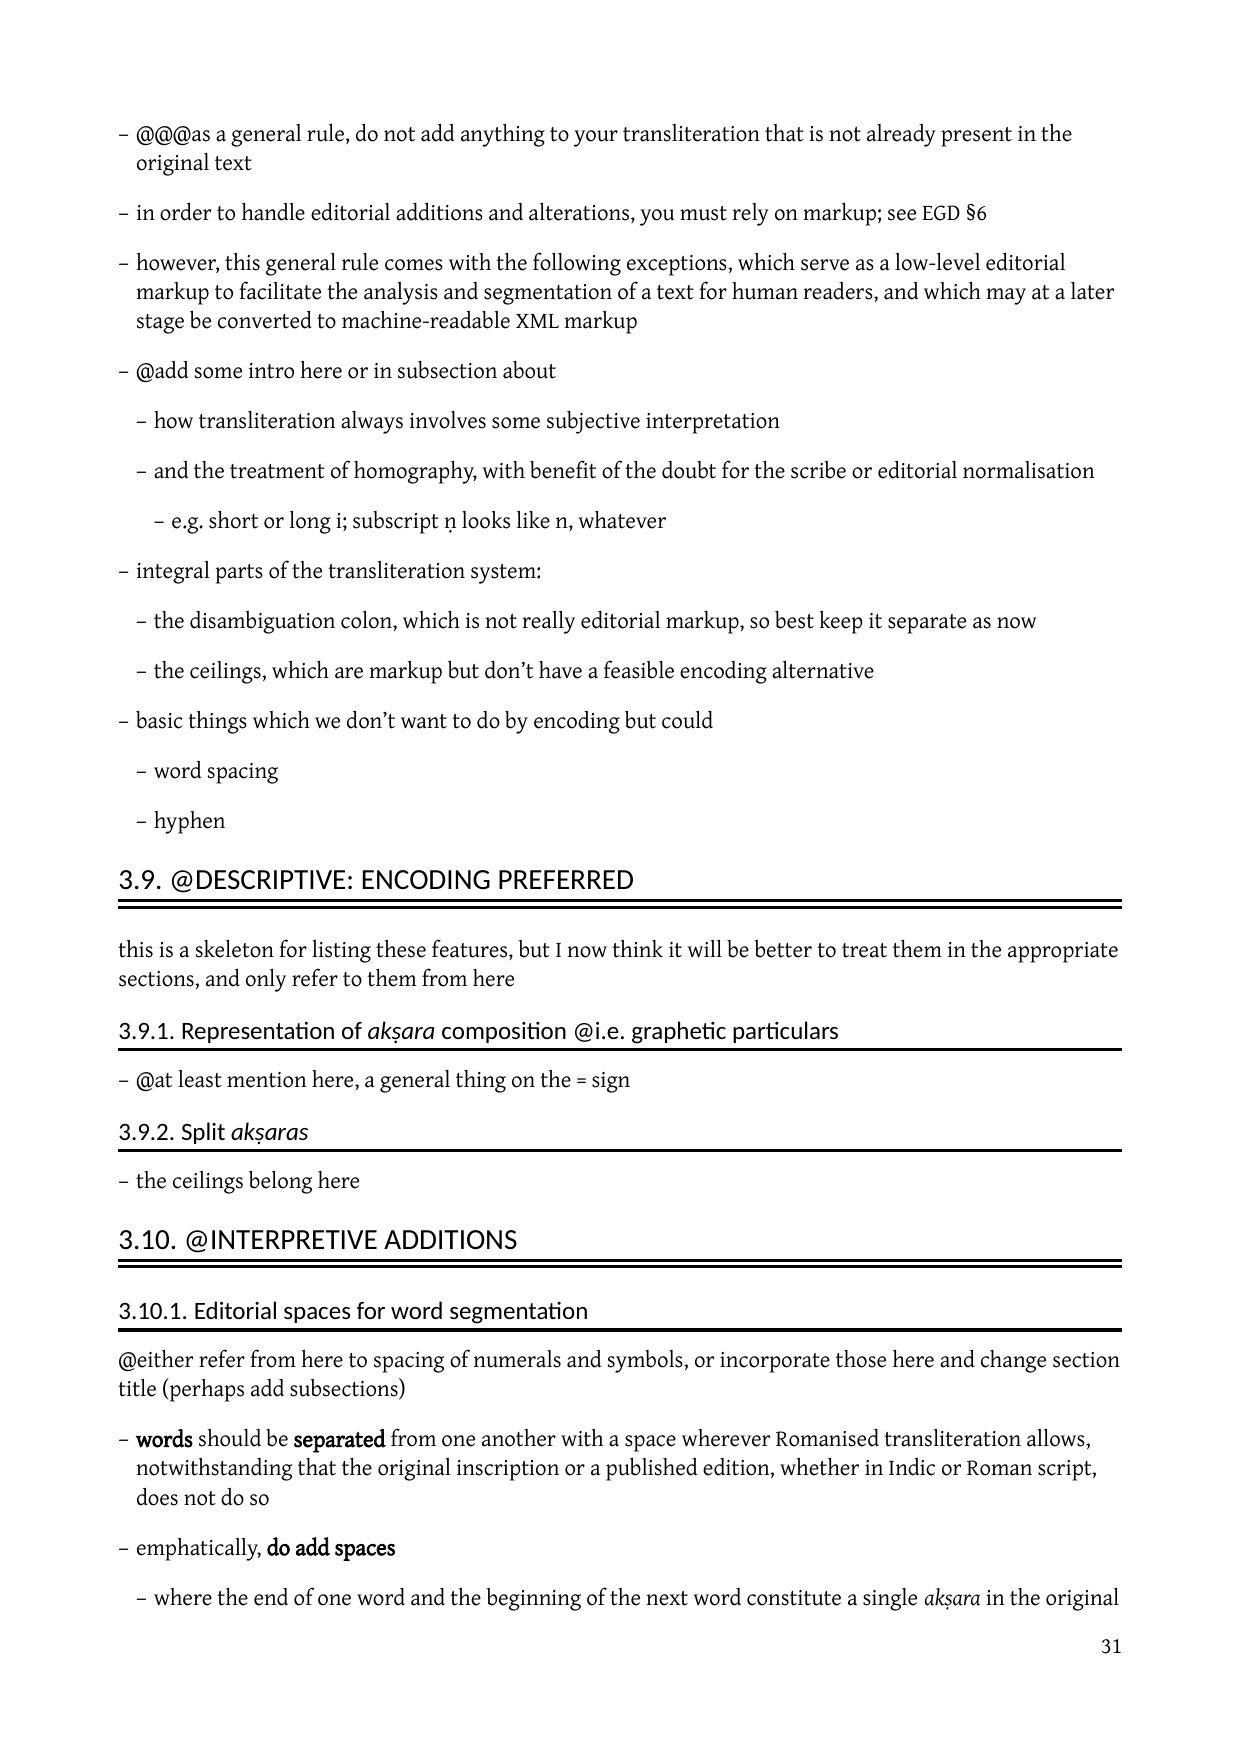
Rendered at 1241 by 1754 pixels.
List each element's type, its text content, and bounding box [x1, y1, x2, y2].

list in order to handle editorial additions and alterations, you must rely on markup; see EGD §6 [118, 197, 1122, 226]
list the ceilings, which are markup but don’t have a feasible encoding alternative [136, 656, 1122, 685]
list e.g. short or long i; subscript ṇ looks like n, whatever [153, 506, 1122, 535]
list @add some intro here or in subsection about [118, 356, 1122, 385]
list @@@as a general rule, do not add anything to your transliteration that is not already present in the original text [118, 118, 1122, 176]
list where the end of one word and the beginning of the next word constitute a single akṣara in the original [136, 1582, 1122, 1611]
list hyphen [136, 806, 1122, 835]
subtitle Editorial spaces for word segmentation [118, 1293, 1122, 1328]
text this is a skeleton for listing these features, but I now think it will be better to treat them in the appropriate sections, and only refer to them from here [118, 934, 1122, 992]
list the ceilings belong here [118, 1165, 1122, 1194]
list the disambiguation colon, which is not really editorial markup, so best keep it separate as now [136, 606, 1122, 635]
list however, this general rule comes with the following exceptions, which serve as a low-level editorial markup to facilitate the analysis and segmentation of a text for human readers, and which may at a later stage be converted to machine-readable XML markup [118, 247, 1122, 335]
subtitle Split akṣaras [118, 1114, 1122, 1149]
list and the treatment of homography, with benefit of the doubt for the scribe or editorial normalisation [136, 456, 1122, 485]
list word spacing [136, 756, 1122, 785]
list emphatically, do add spaces [118, 1532, 1122, 1561]
list how transliteration always involves some subjective interpretation [136, 406, 1122, 435]
text @either refer from here to spacing of numerals and symbols, or incorporate those here and change section title (perhaps add subsections) [118, 1344, 1122, 1402]
list @at least mention here, a general thing on the = sign [118, 1064, 1122, 1093]
subtitle @DESCRIPTIVE: ENCODING PREFERRED [118, 860, 1122, 899]
subtitle Representation of akṣara composition @i.e. graphetic particulars [118, 1013, 1122, 1048]
list words should be separated from one another with a space wherever Romanised transliteration allows, notwithstanding that the original inscription or a published edition, whether in Indic or Roman script, does not do so [118, 1423, 1122, 1511]
list integral parts of the transliteration system: [118, 556, 1122, 585]
list basic things which we don’t want to do by encoding but could [118, 706, 1122, 735]
subtitle @INTERPRETIVE ADDITIONS [118, 1219, 1122, 1259]
